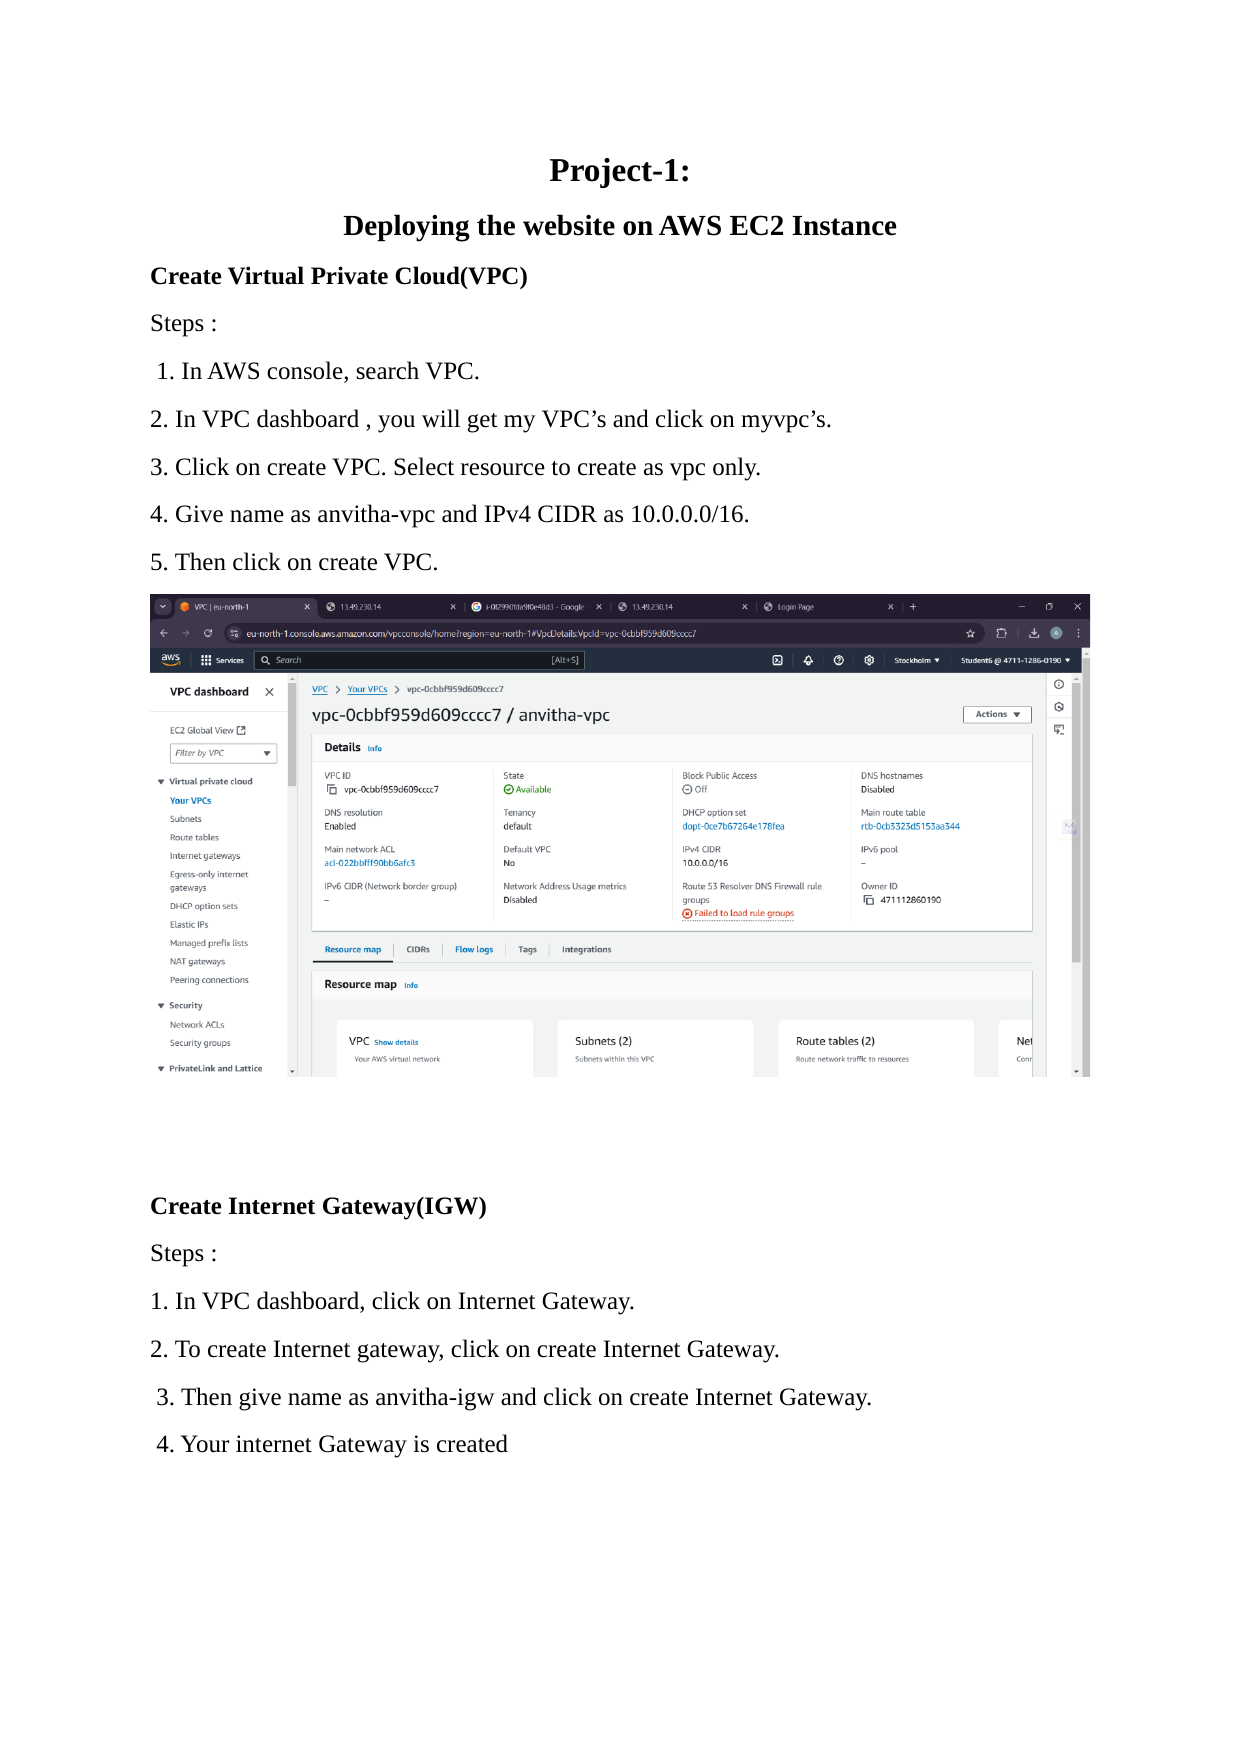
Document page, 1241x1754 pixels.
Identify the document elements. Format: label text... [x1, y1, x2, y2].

text Create Internet Gateway(IGW) [150, 1191, 1090, 1219]
text Steps : [150, 1238, 1090, 1267]
text 1. In AWS console, search VPC. [150, 356, 1090, 385]
text 1. In VPC dashboard, click on Internet Gateway. [150, 1286, 1090, 1315]
text Deploying the website on AWS EC2 Instance [150, 208, 1090, 242]
text 5. Then click on create VPC. [150, 547, 1090, 576]
text Project-1: [150, 150, 1090, 188]
text 4. Your internet Gateway is created [150, 1429, 1090, 1458]
picture [150, 594, 1091, 1077]
text 2. To create Internet gateway, click on create Internet Gateway. [150, 1334, 1090, 1363]
text Create Virtual Private Cloud(VPC) [150, 261, 1090, 289]
text 3. Click on create VPC. Select resource to create as vpc only. [150, 452, 1090, 480]
text 4. Give name as anvitha-vpc and IPv4 CIDR as 10.0.0.0/16. [150, 499, 1090, 528]
text 3. Then give name as anvitha-igw and click on create Internet Gateway. [150, 1382, 1090, 1410]
text 2. In VPC dashboard , you will get my VPC’s and click on myvpc’s. [150, 404, 1090, 433]
text Steps : [150, 308, 1090, 337]
